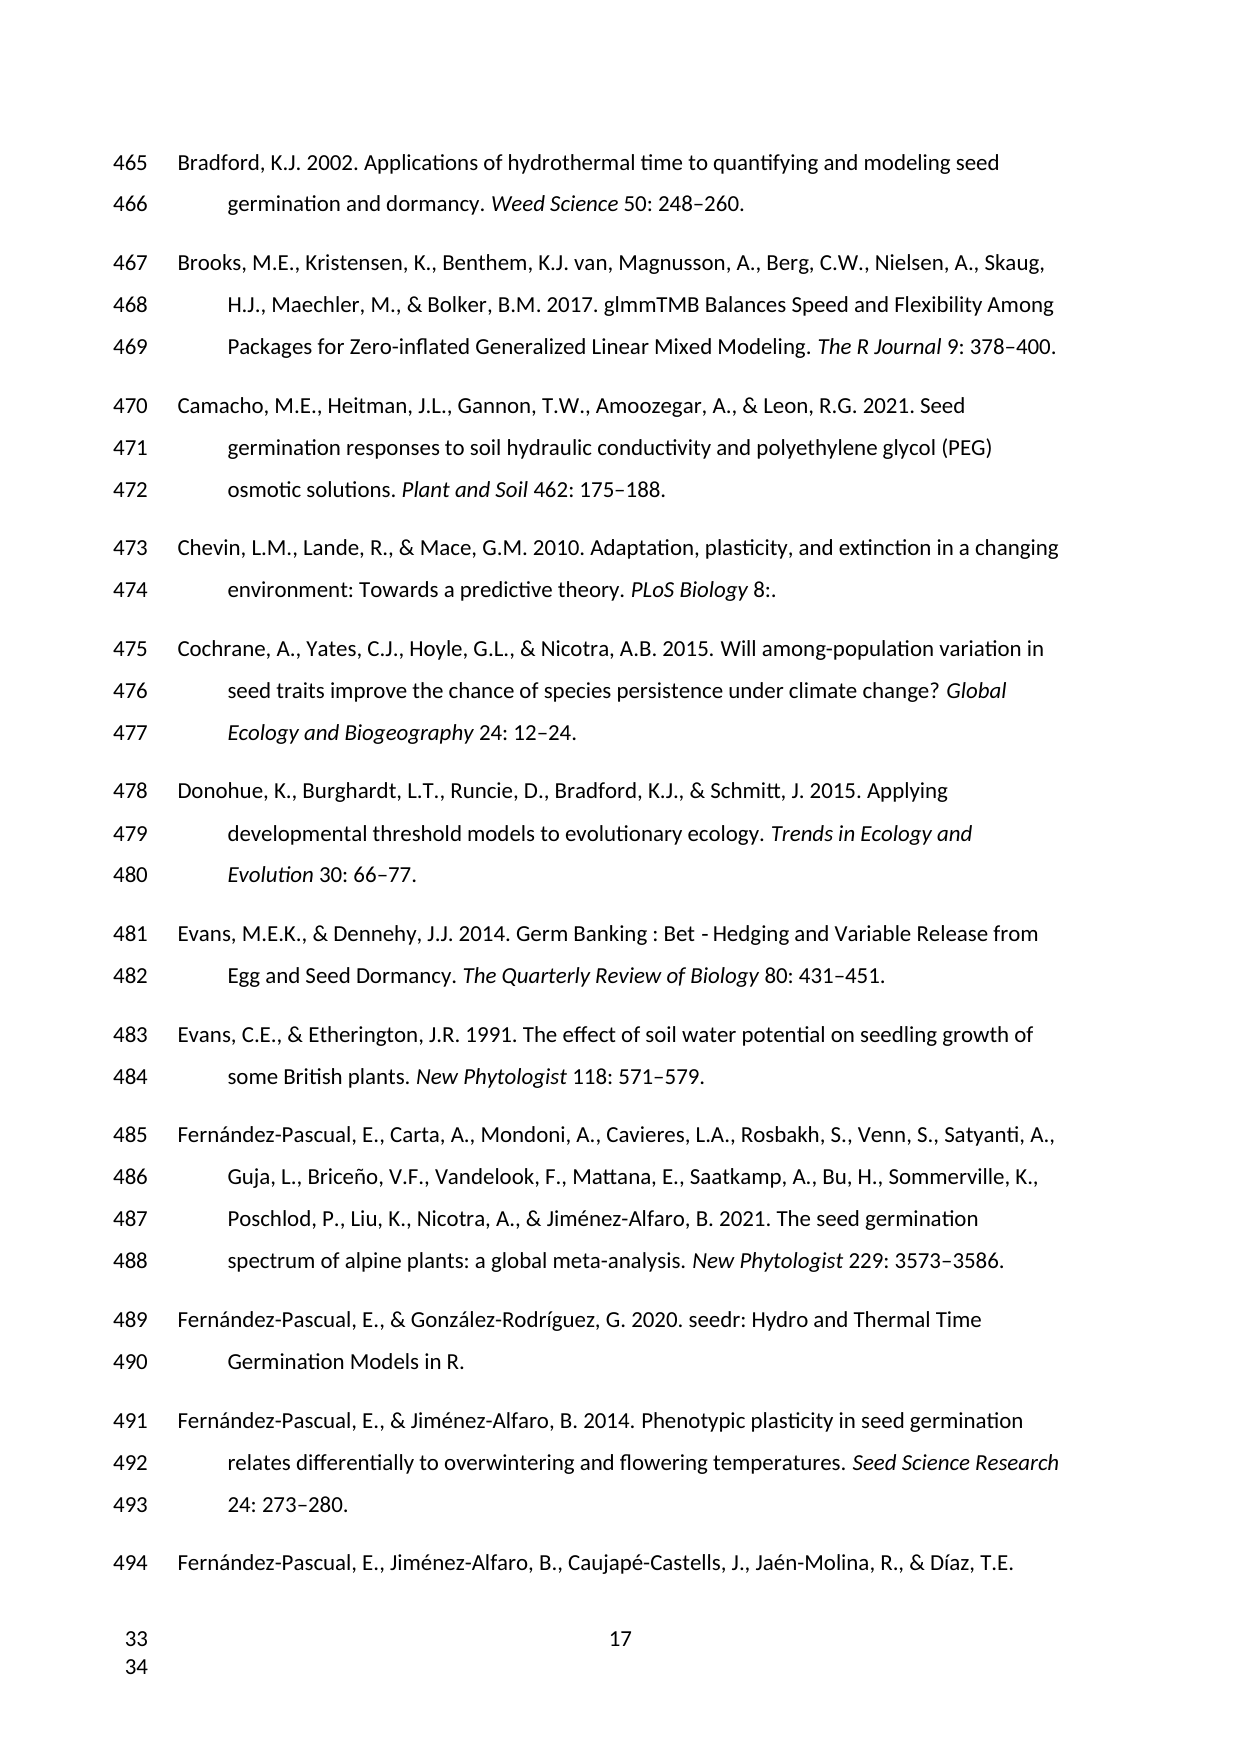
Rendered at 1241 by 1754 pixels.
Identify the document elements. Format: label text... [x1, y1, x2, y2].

text Brooks, M.E., Kristensen, K., Benthem, K.J. van, Magnusson, A., Berg, C.W., Nielsen, A., Skaug, H.J., Maechler, M., & Bolker, B.M. 2017. glmmTMB Balances Speed and Flexibility Among Packages for Zero-inflated Generalized Linear Mixed Modeling. The R Journal 9: 378–400. [177, 248, 1063, 360]
text Evans, C.E., & Etherington, J.R. 1991. The effect of soil water potential on seedling growth of some British plants. New Phytologist 118: 571–579. [177, 1020, 1063, 1090]
text Cochrane, A., Yates, C.J., Hoyle, G.L., & Nicotra, A.B. 2015. Will among-population variation in seed traits improve the chance of species persistence under climate change? Global Ecology and Biogeography 24: 12–24. [177, 634, 1063, 746]
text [177, 1548, 1063, 1576]
text Chevin, L.M., Lande, R., & Mace, G.M. 2010. Adaptation, plasticity, and extinction in a changing environment: Towards a predictive theory. PLoS Biology 8:. [177, 533, 1063, 603]
text Fernández-Pascual, E., & Jiménez-Alfaro, B. 2014. Phenotypic plasticity in seed germination relates differentially to overwintering and flowering temperatures. Seed Science Research 24: 273–280. [177, 1406, 1063, 1518]
text Evans, M.E.K., & Dennehy, J.J. 2014. Germ Banking : Bet ‐ Hedging and Variable Release from Egg and Seed Dormancy. The Quarterly Review of Biology 80: 431–451. [177, 919, 1063, 989]
text Camacho, M.E., Heitman, J.L., Gannon, T.W., Amoozegar, A., & Leon, R.G. 2021. Seed germination responses to soil hydraulic conductivity and polyethylene glycol (PEG) osmotic solutions. Plant and Soil 462: 175–188. [177, 391, 1063, 503]
text Fernández-Pascual, E., & González-Rodríguez, G. 2020. seedr: Hydro and Thermal Time Germination Models in R. [177, 1305, 1063, 1375]
text Donohue, K., Burghardt, L.T., Runcie, D., Bradford, K.J., & Schmitt, J. 2015. Applying developmental threshold models to evolutionary ecology. Trends in Ecology and Evolution 30: 66–77. [177, 777, 1063, 889]
text Fernández-Pascual, E., Carta, A., Mondoni, A., Cavieres, L.A., Rosbakh, S., Venn, S., Satyanti, A., Guja, L., Briceño, V.F., Vandelook, F., Mattana, E., Saatkamp, A., Bu, H., Sommerville, K., Poschlod, P., Liu, K., Nicotra, A., & Jiménez-Alfaro, B. 2021. The seed germination spectrum of alpine plants: a global meta-analysis. New Phytologist 229: 3573–3586. [177, 1121, 1063, 1274]
text Bradford, K.J. 2002. Applications of hydrothermal time to quantifying and modeling seed germination and dormancy. Weed Science 50: 248–260. [177, 148, 1063, 218]
